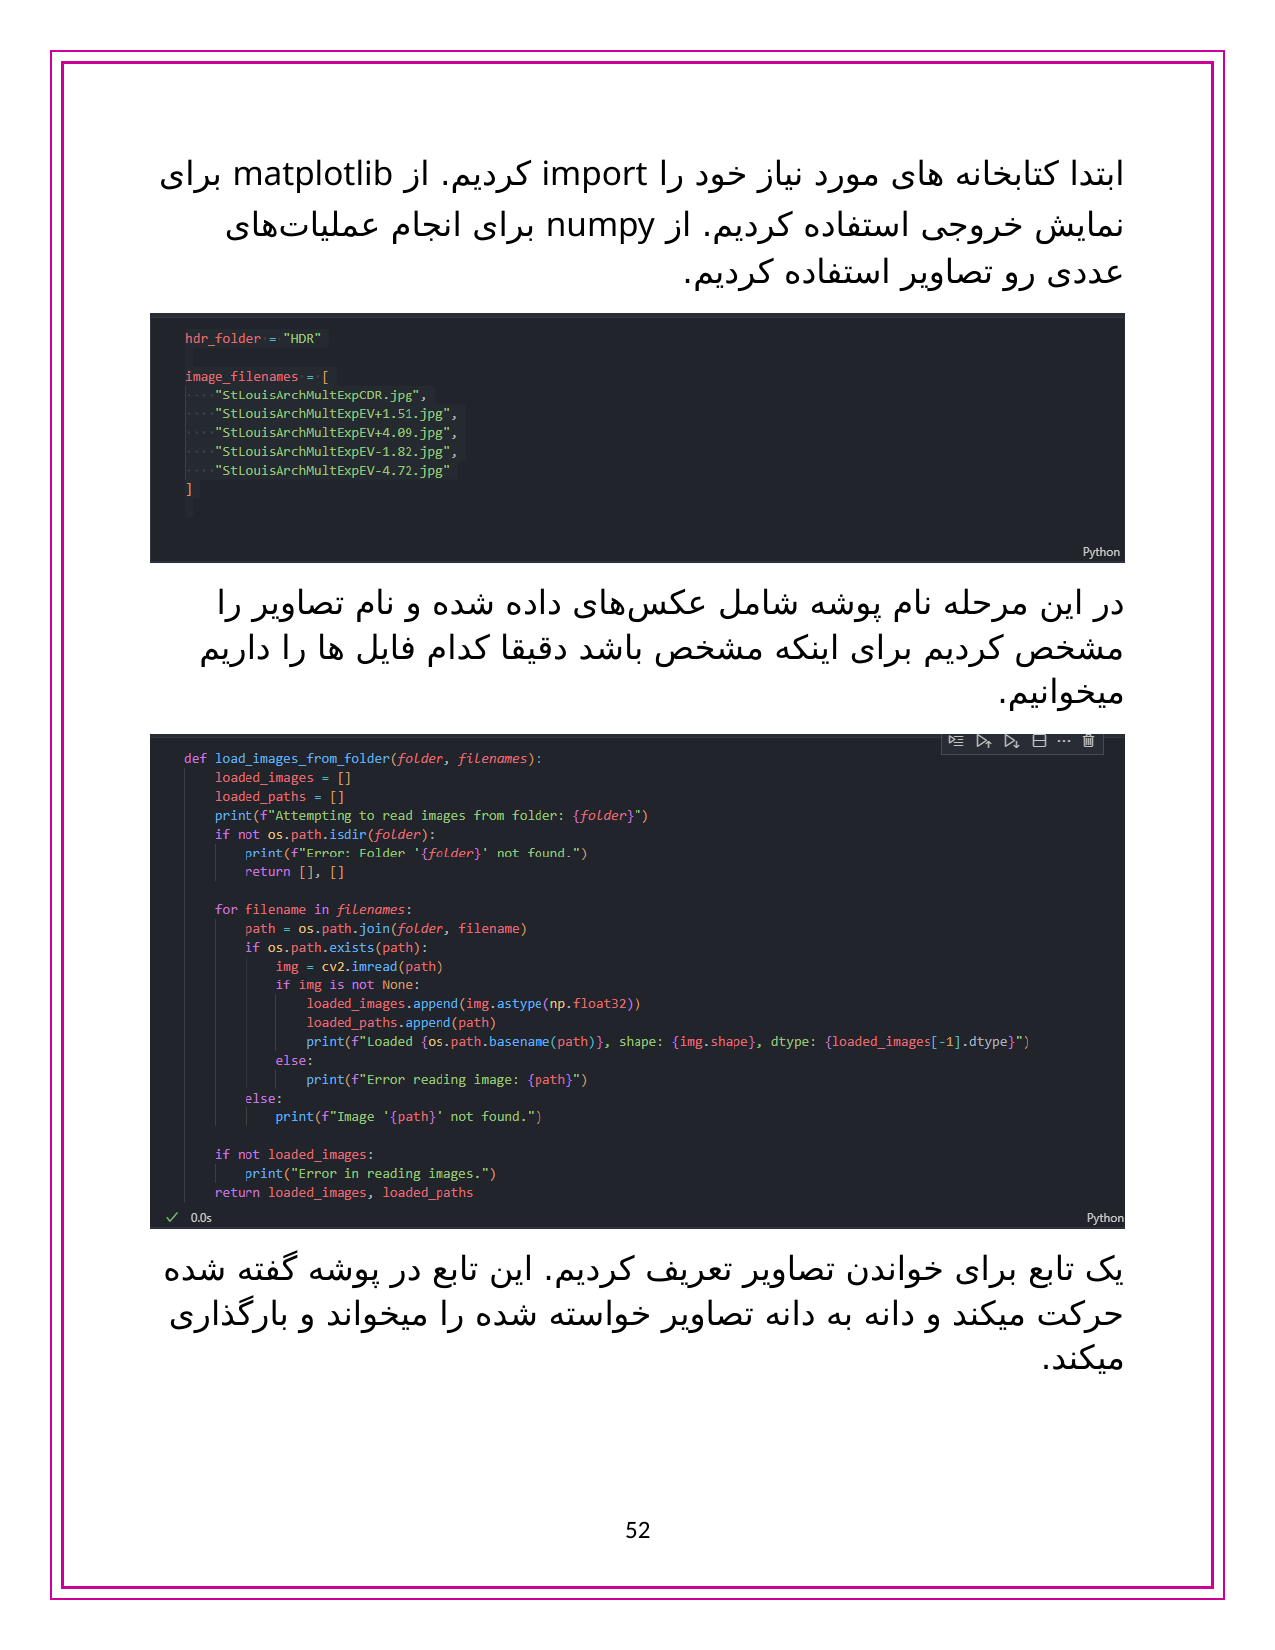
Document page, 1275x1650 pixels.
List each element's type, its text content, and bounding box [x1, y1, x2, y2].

picture [150, 734, 1125, 1229]
text در این مرحله نام پوشه شامل عکس‌های داده شده و نام تصاویر را مشخص کردیم برای اینکه مشخص باشد دقیقا کدام فایل ها را داریم میخوانیم. [150, 584, 1125, 712]
picture [150, 313, 1125, 563]
text ابتدا کتابخانه های مورد نیاز خود را import کردیم. از matplotlib برای نمایش خروجی استفاده کردیم. از numpy برای انجام عملیات‌های عددی رو تصاویر استفاده کردیم. [150, 150, 1125, 291]
text یک تابع برای خواندن تصاویر تعریف کردیم. این تابع در پوشه گفته شده حرکت میکند و دانه به دانه تصاویر خواسته شده را میخواند و بارگذاری میکند. [150, 1249, 1125, 1378]
